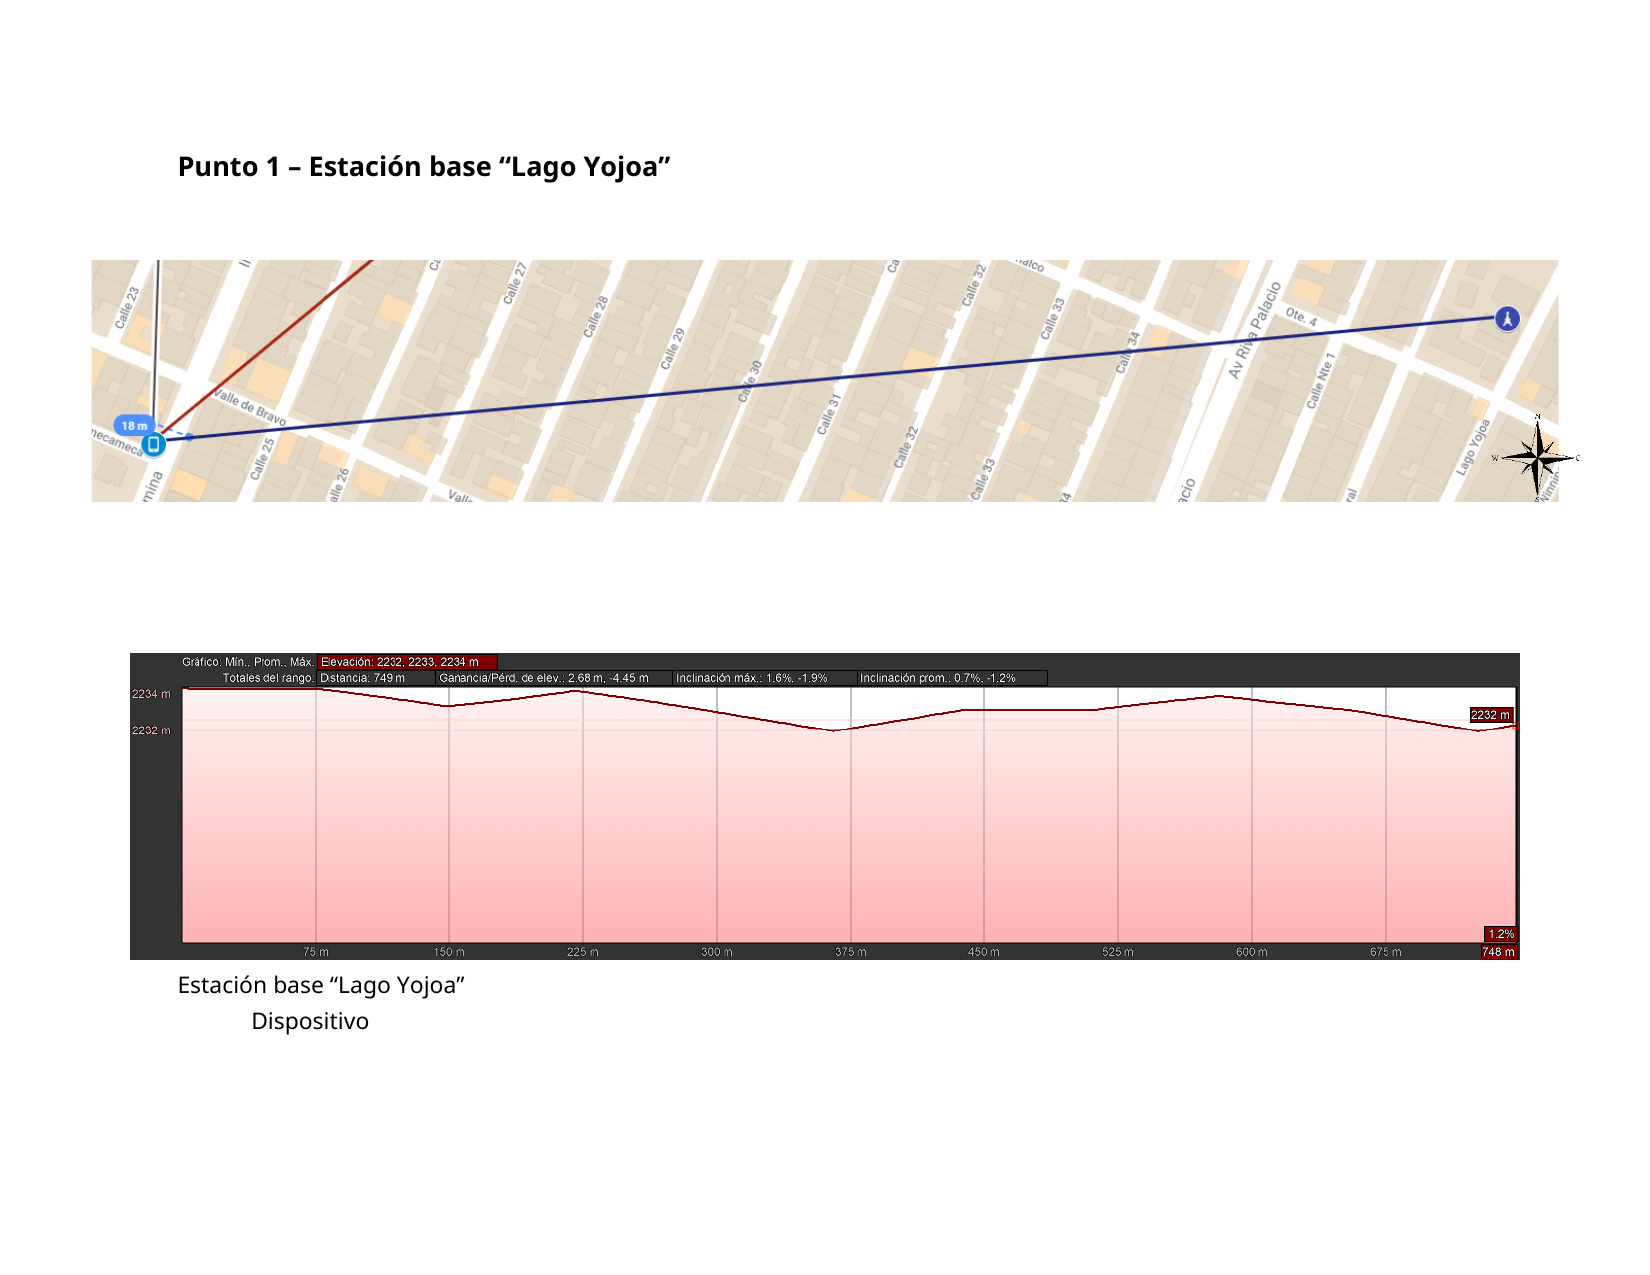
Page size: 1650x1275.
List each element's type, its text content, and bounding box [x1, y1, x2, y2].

picture [130, 653, 1520, 960]
text Estación base “Lago Yojoa” Dispositivo [177, 960, 1473, 1036]
picture [91, 260, 1581, 502]
text Punto 1 – Estación base “Lago Yojoa” [177, 148, 1473, 184]
